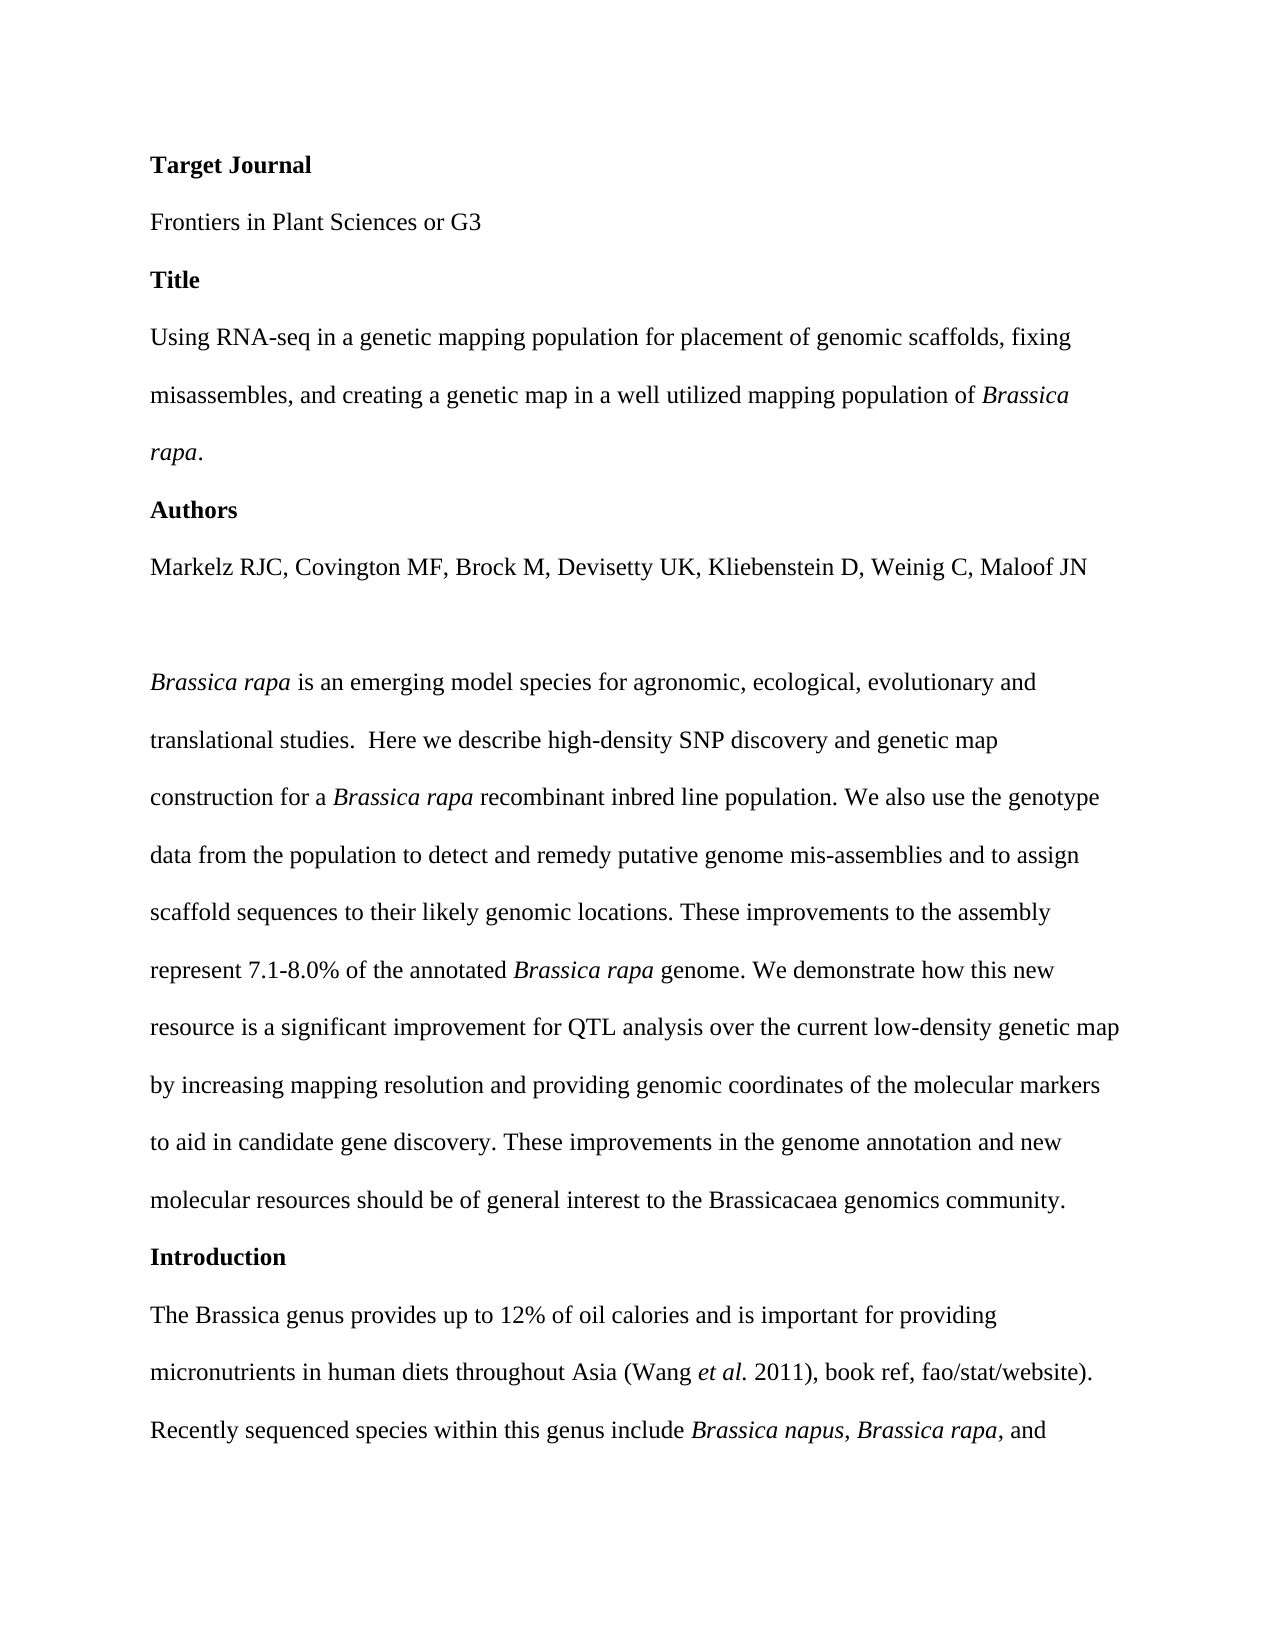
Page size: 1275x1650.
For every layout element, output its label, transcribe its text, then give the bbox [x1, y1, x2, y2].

text Target Journal [150, 150, 1125, 179]
text Title [150, 265, 1125, 294]
text Brassica rapa is an emerging model species for agronomic, ecological, evolutionary and translational studies. Here we describe high-density SNP discovery and genetic map construction for a Brassica rapa recombinant inbred line population. We also use the genotype data from the population to detect and remedy putative genome mis-assemblies and to assign scaffold sequences to their likely genomic locations. These improvements to the assembly represent 7.1-8.0% of the annotated Brassica rapa genome. We demonstrate how this new resource is a significant improvement for QTL analysis over the current low-density genetic map by increasing mapping resolution and providing genomic coordinates of the molecular markers to aid in candidate gene discovery. These improvements in the genome annotation and new molecular resources should be of general interest to the Brassicacaea genomics community. [150, 667, 1125, 1214]
text Authors [150, 495, 1125, 524]
text Introduction [150, 1242, 1125, 1271]
text Markelz RJC, Covington MF, Brock M, Devisetty UK, Kliebenstein D, Weinig C, Maloof JN [150, 552, 1125, 581]
text Using RNA-seq in a genetic mapping population for placement of genomic scaffolds, fixing misassembles, and creating a genetic map in a well utilized mapping population of Brassica rapa. [150, 322, 1125, 466]
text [150, 1300, 1125, 1444]
text Frontiers in Plant Sciences or G3 [150, 207, 1125, 236]
